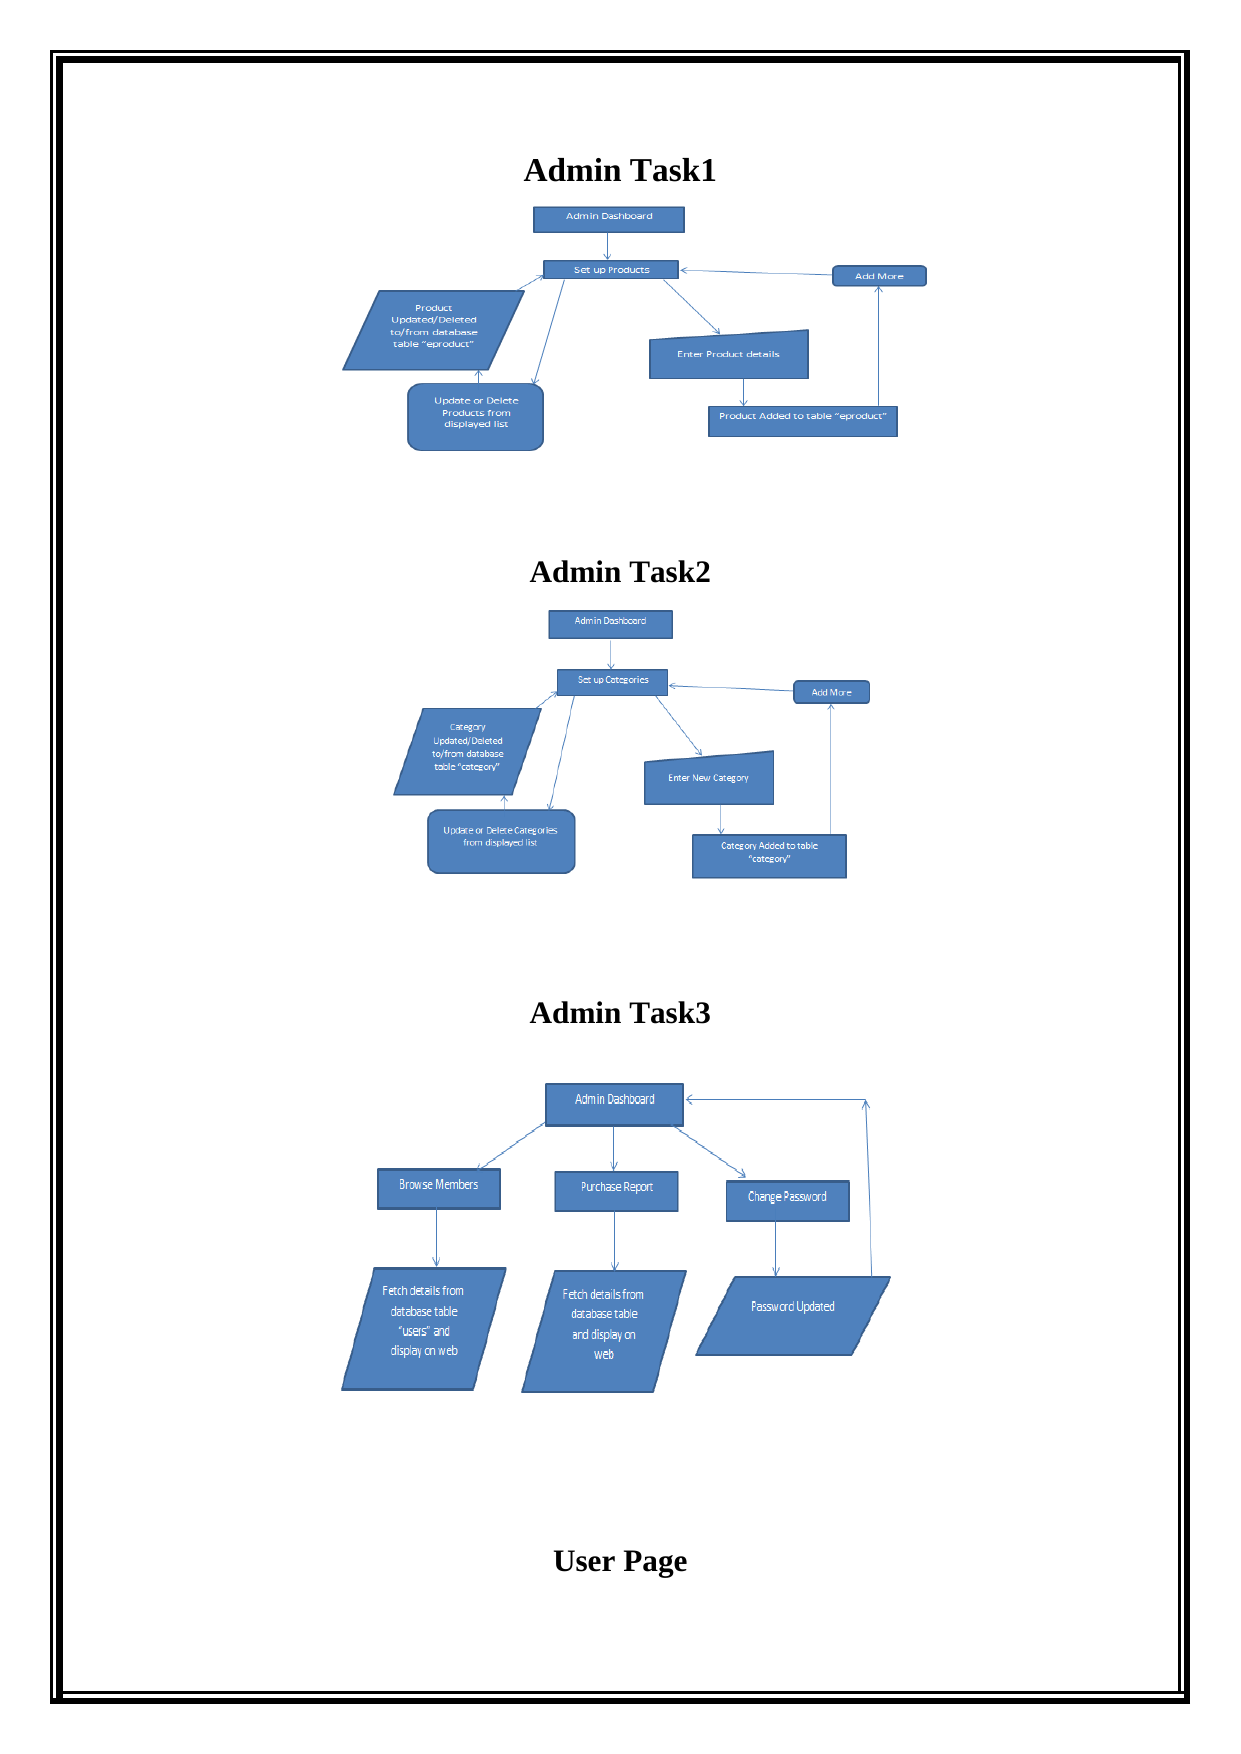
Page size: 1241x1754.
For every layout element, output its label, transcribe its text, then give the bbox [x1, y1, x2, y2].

text Admin Task2 [150, 553, 1090, 589]
text Admin Task1 [150, 150, 1090, 188]
picture [368, 589, 872, 959]
text Admin Task3 [150, 995, 1090, 1031]
picture [335, 1030, 905, 1507]
text User Page [150, 1542, 1090, 1578]
picture [311, 188, 930, 554]
